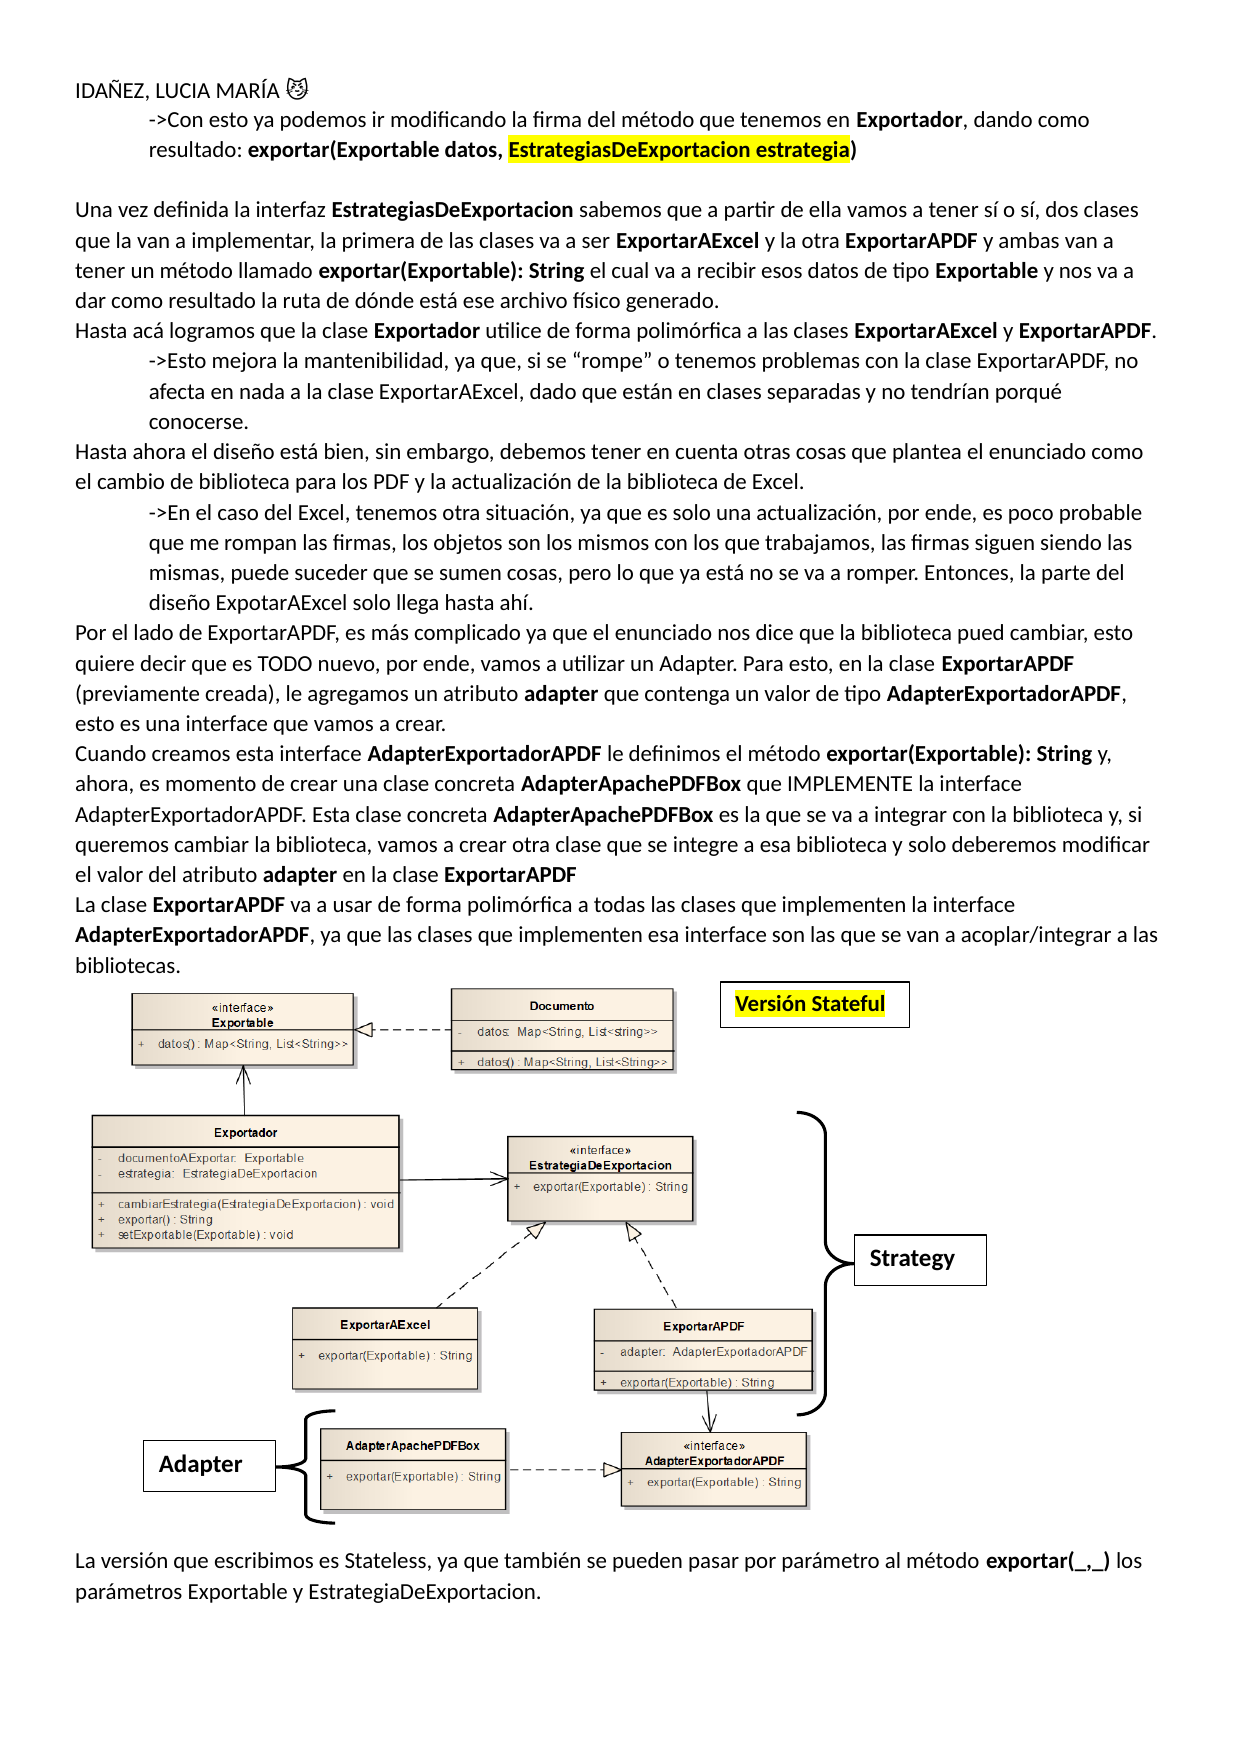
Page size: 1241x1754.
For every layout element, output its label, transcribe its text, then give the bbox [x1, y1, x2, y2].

text Una vez definida la interfaz EstrategiasDeExportacion sabemos que a partir de ella vamos a tener sí o sí, dos clases que la van a implementar, la primera de las clases va a ser ExportarAExcel y la otra ExportarAPDF y ambas van a tener un método llamado exportar(Exportable): String el cual va a recibir esos datos de tipo Exportable y nos va a dar como resultado la ruta de dónde está ese archivo físico generado. [75, 196, 1165, 314]
text Hasta acá logramos que la clase Exportador utilice de forma polimórfica a las clases ExportarAExcel y ExportarAPDF. [75, 316, 1165, 344]
text La versión que escribimos es Stateless, ya que también se pueden pasar por parámetro al método exportar(_,_) los parámetros Exportable y EstrategiaDeExportacion. [75, 1547, 1165, 1605]
text Cuando creamos esta interface AdapterExportadorAPDF le definimos el método exportar(Exportable): String y, ahora, es momento de crear una clase concreta AdapterApachePDFBox que IMPLEMENTE la interface AdapterExportadorAPDF. Esta clase concreta AdapterApachePDFBox es la que se va a integrar con la biblioteca y, si queremos cambiar la biblioteca, vamos a crear otra clase que se integre a esa biblioteca y solo deberemos modificar el valor del atributo adapter en la clase ExportarAPDF [75, 739, 1165, 888]
text ->Con esto ya podemos ir modificando la firma del método que tenemos en Exportador, dando como resultado: exportar(Exportable datos, EstrategiasDeExportacion estrategia) [148, 105, 1165, 163]
text Hasta ahora el diseño está bien, sin embargo, debemos tener en cuenta otras cosas que plantea el enunciado como el cambio de biblioteca para los PDF y la actualización de la biblioteca de Excel. [75, 437, 1165, 496]
text ->Esto mejora la mantenibilidad, ya que, si se “rompe” o tenemos problemas con la clase ExportarAPDF, no afecta en nada a la clase ExportarAExcel, dado que están en clases separadas y no tendrían porqué conocerse. [148, 347, 1165, 435]
text Por el lado de ExportarAPDF, es más complicado ya que el enunciado nos dice que la biblioteca pued cambiar, esto quiere decir que es TODO nuevo, por ende, vamos a utilizar un Adapter. Para esto, en la clase ExportarAPDF (previamente creada), le agregamos un atributo adapter que contenga un valor de tipo AdapterExportadorAPDF, esto es una interface que vamos a crear. [75, 618, 1165, 737]
picture [75, 981, 824, 1515]
text La clase ExportarAPDF va a usar de forma polimórfica a todas las clases que implementen la interface AdapterExportadorAPDF, ya que las clases que implementen esa interface son las que se van a acoplar/integrar a las bibliotecas. [75, 890, 1165, 979]
text ->En el caso del Excel, tenemos otra situación, ya que es solo una actualización, por ende, es poco probable que me rompan las firmas, los objetos son los mismos con los que trabajamos, las firmas siguen siendo las mismas, puede suceder que se sumen cosas, pero lo que ya está no se va a romper. Entonces, la parte del diseño ExpotarAExcel solo llega hasta ahí. [149, 498, 1165, 616]
